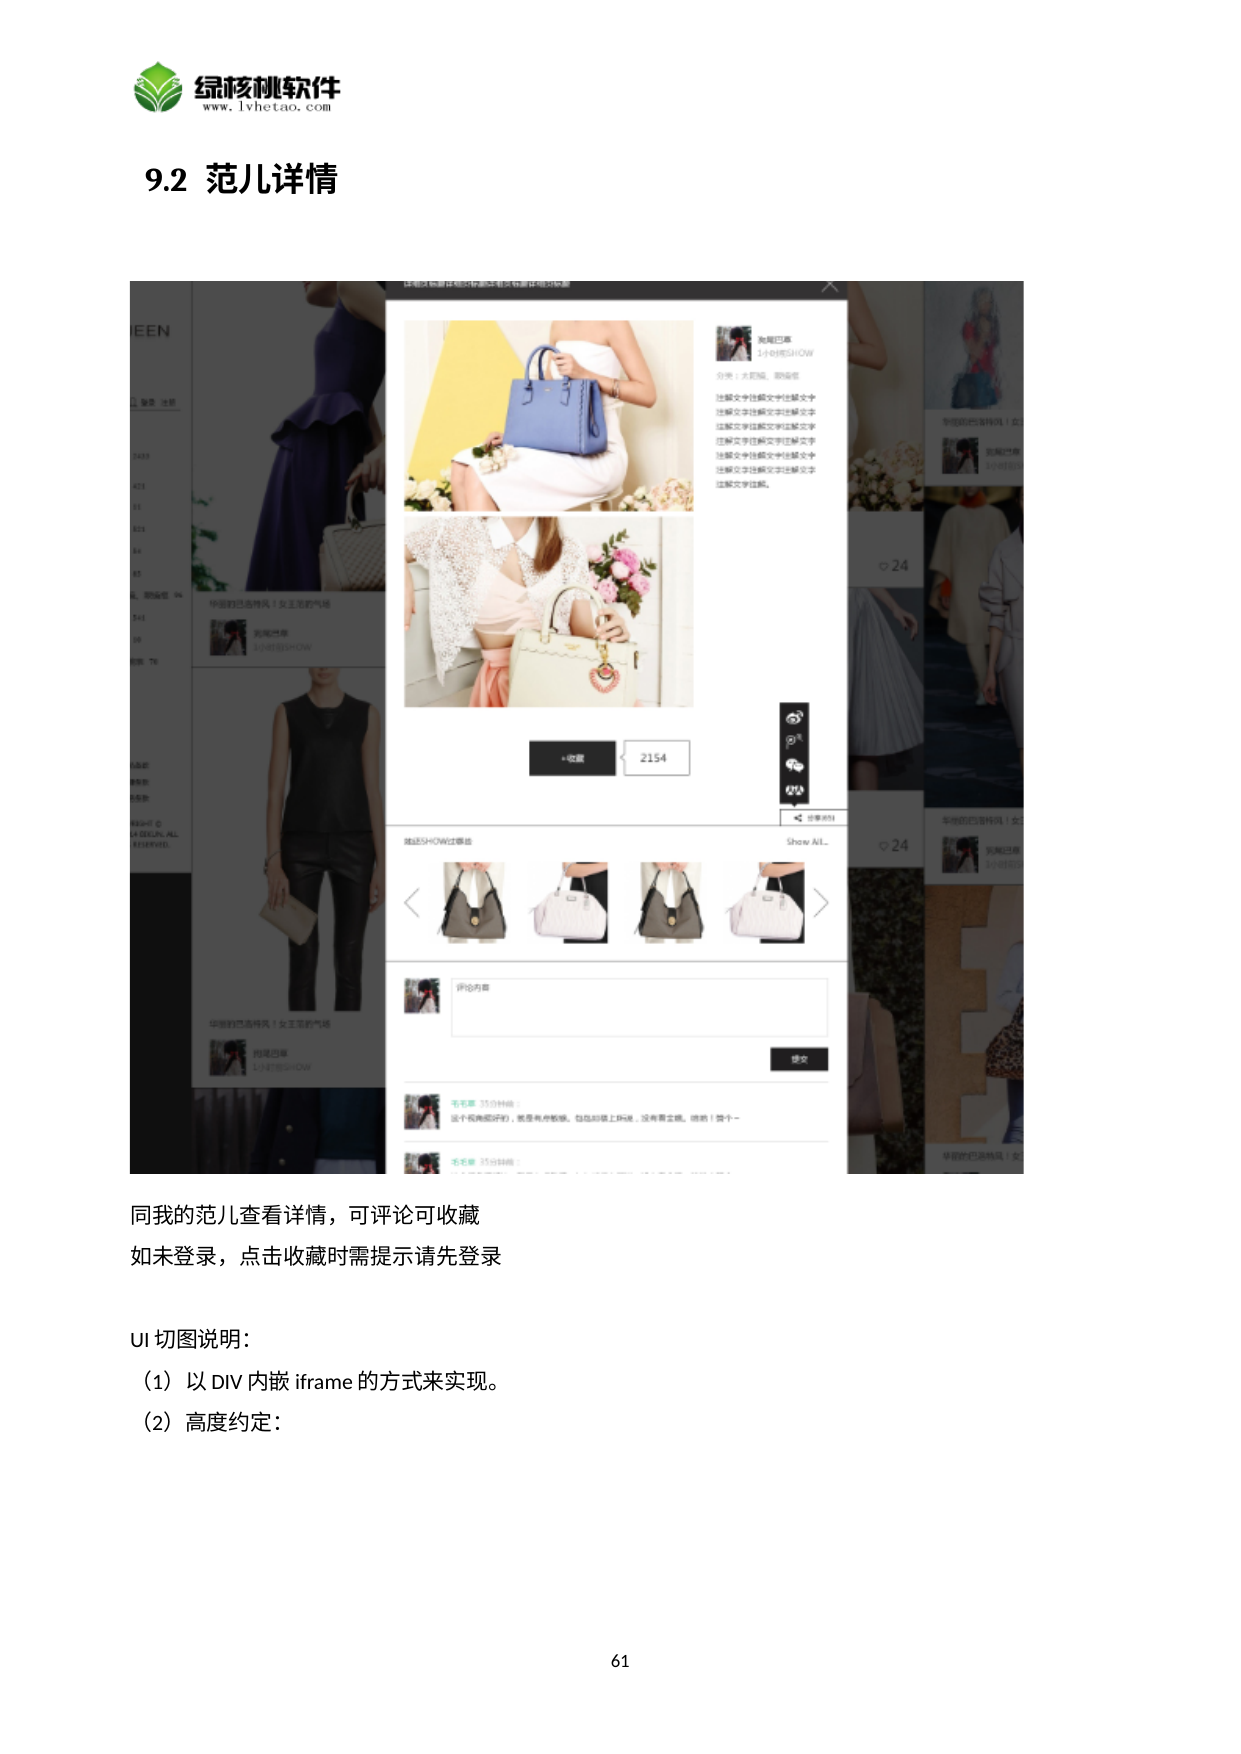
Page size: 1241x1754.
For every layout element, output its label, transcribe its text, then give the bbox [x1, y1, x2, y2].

picture [129, 281, 1024, 1174]
picture [129, 59, 346, 116]
text 如未登录，点击收藏时需提示请先登录 [130, 1234, 1110, 1276]
text （2）高度约定： [130, 1400, 1110, 1442]
text 同我的范儿查看详情，可评论可收藏 [130, 1193, 1110, 1234]
text UI切图说明： [130, 1317, 1110, 1359]
subtitle 范儿详情 [145, 136, 1110, 219]
text （1）以DIV内嵌iframe的方式来实现。 [130, 1359, 1110, 1400]
